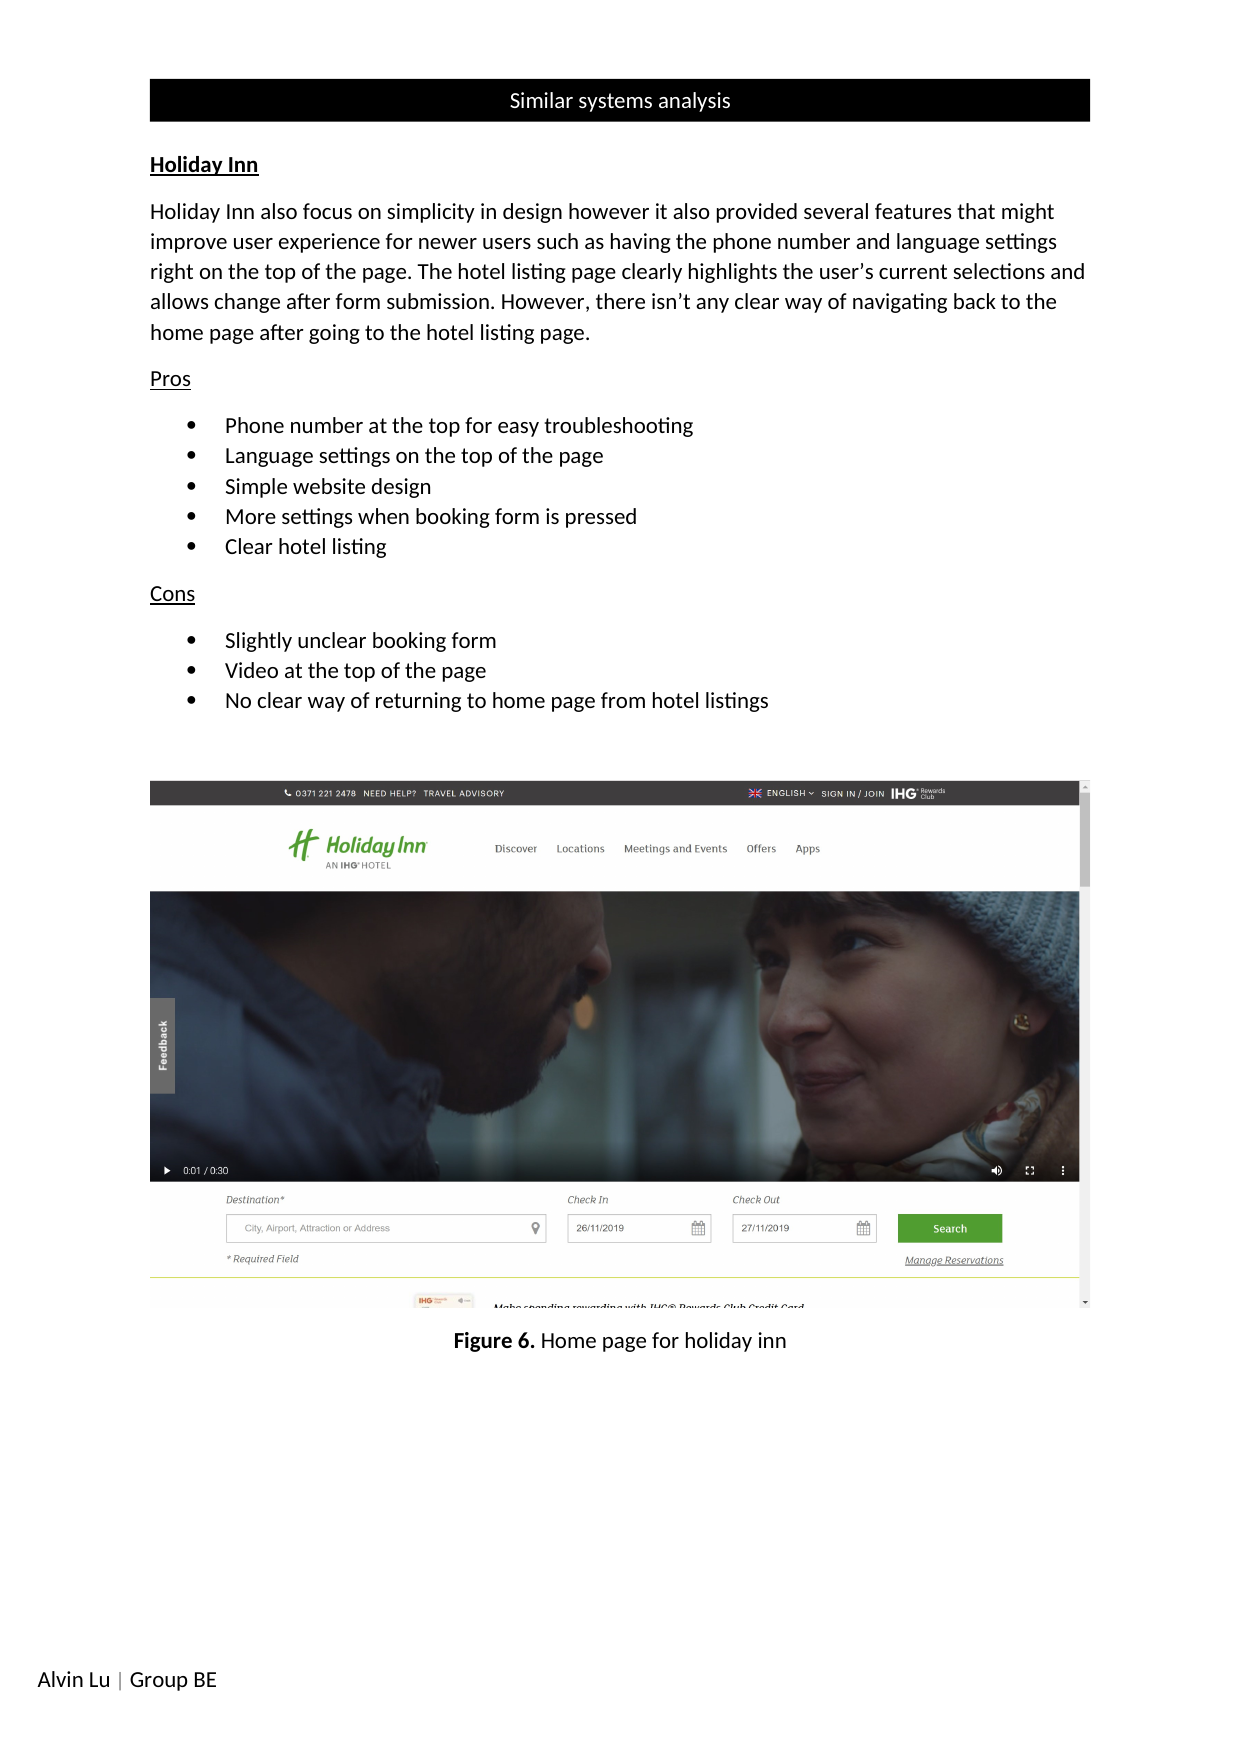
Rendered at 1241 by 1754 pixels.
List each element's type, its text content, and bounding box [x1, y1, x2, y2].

text Holiday Inn [150, 150, 1090, 178]
list No clear way of returning to home page from hotel listings [187, 686, 1090, 714]
text Figure 6. Home page for holiday inn [150, 1327, 1090, 1354]
list Simple website design [187, 472, 1090, 500]
picture [150, 780, 1091, 1308]
list Phone number at the top for easy troubleshooting [187, 411, 1090, 439]
text Cons [150, 579, 1090, 607]
list Video at the top of the page [187, 656, 1090, 684]
text Pros [150, 364, 1090, 393]
list Slightly unclear booking form [187, 626, 1090, 654]
list More settings when booking form is pressed [187, 502, 1090, 530]
text Holiday Inn also focus on simplicity in design however it also provided several features that might improve user experience for newer users such as having the phone number and language settings right on the top of the page. The hotel listing page clearly highlights the user’s current selections and allows change after form submission. However, there isn’t any clear way of navigating back to the home page after going to the hotel listing page. [150, 197, 1090, 346]
list Clear hotel listing [187, 532, 1090, 560]
list Language settings on the top of the page [187, 442, 1090, 470]
